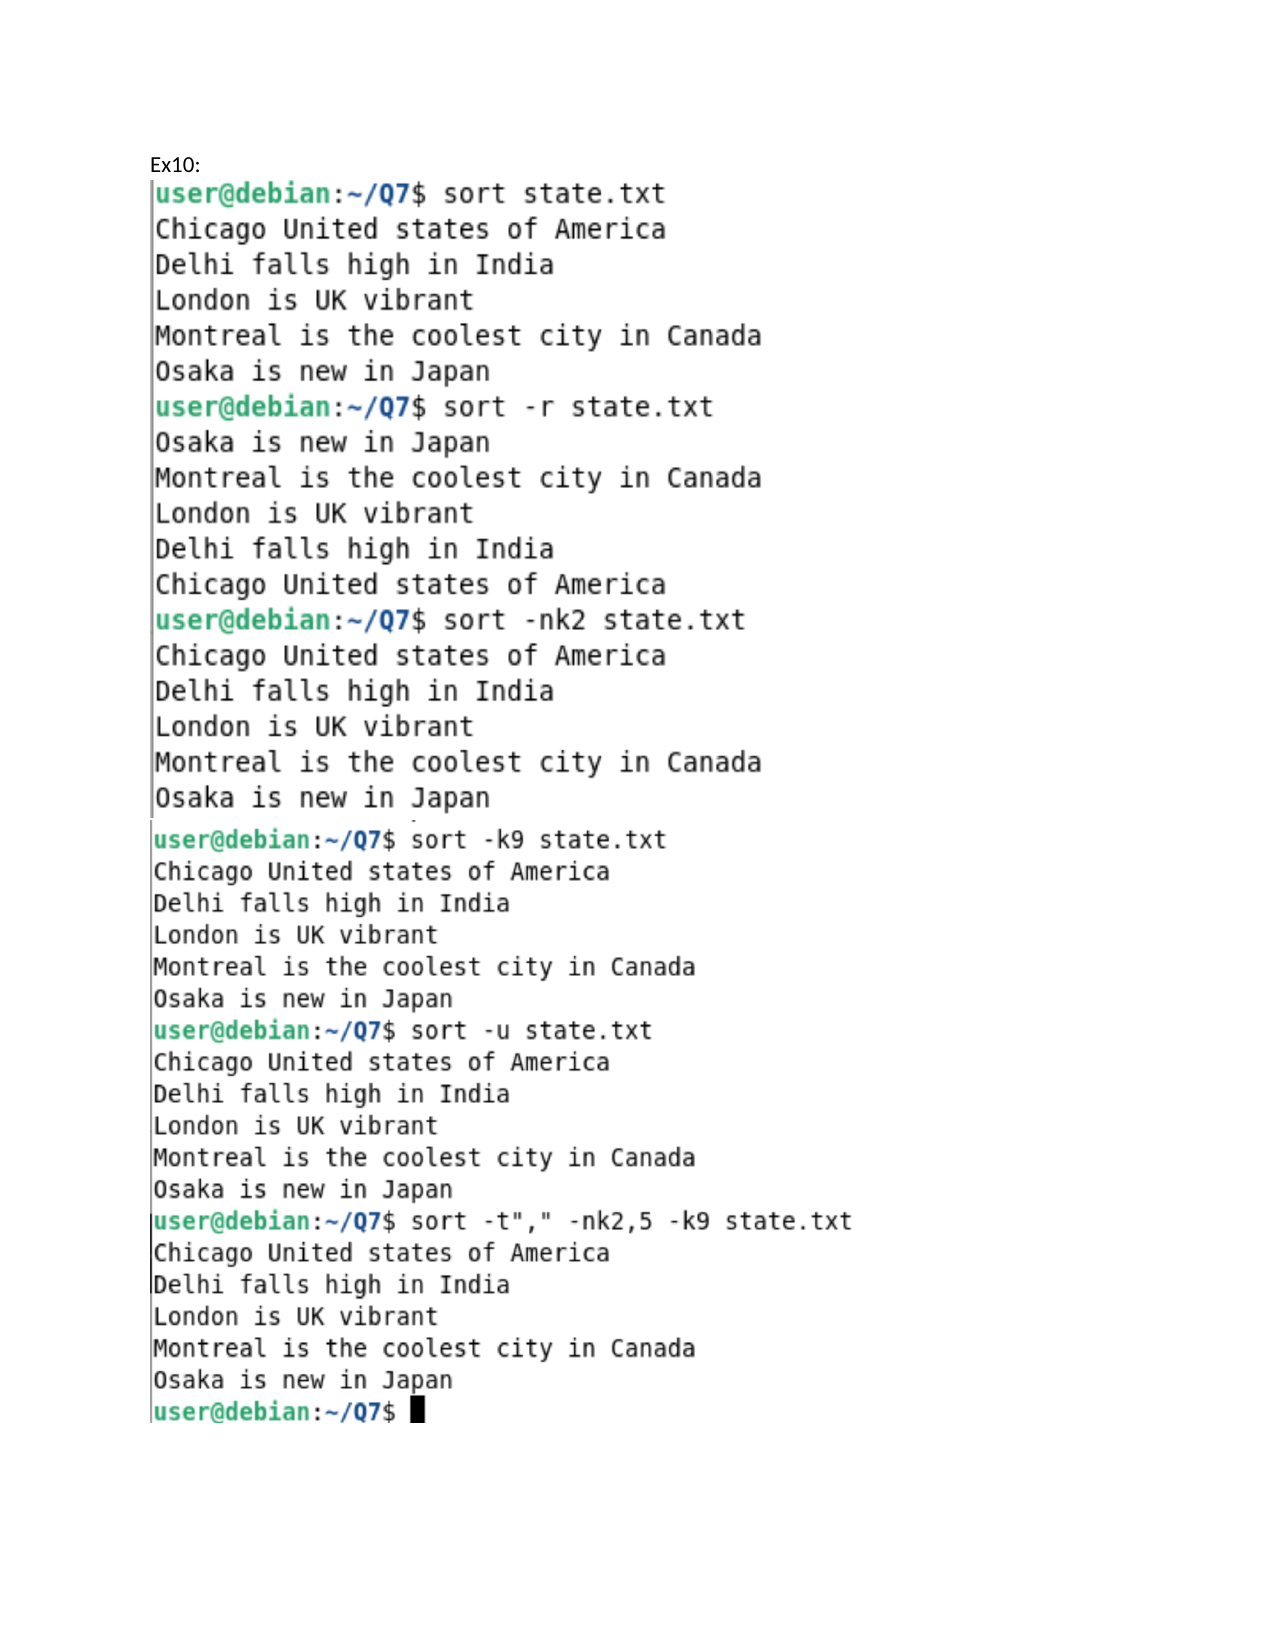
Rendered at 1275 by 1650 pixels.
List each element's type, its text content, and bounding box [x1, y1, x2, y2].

picture [150, 180, 859, 818]
text Ex10: [150, 150, 1125, 178]
picture [150, 820, 853, 1423]
